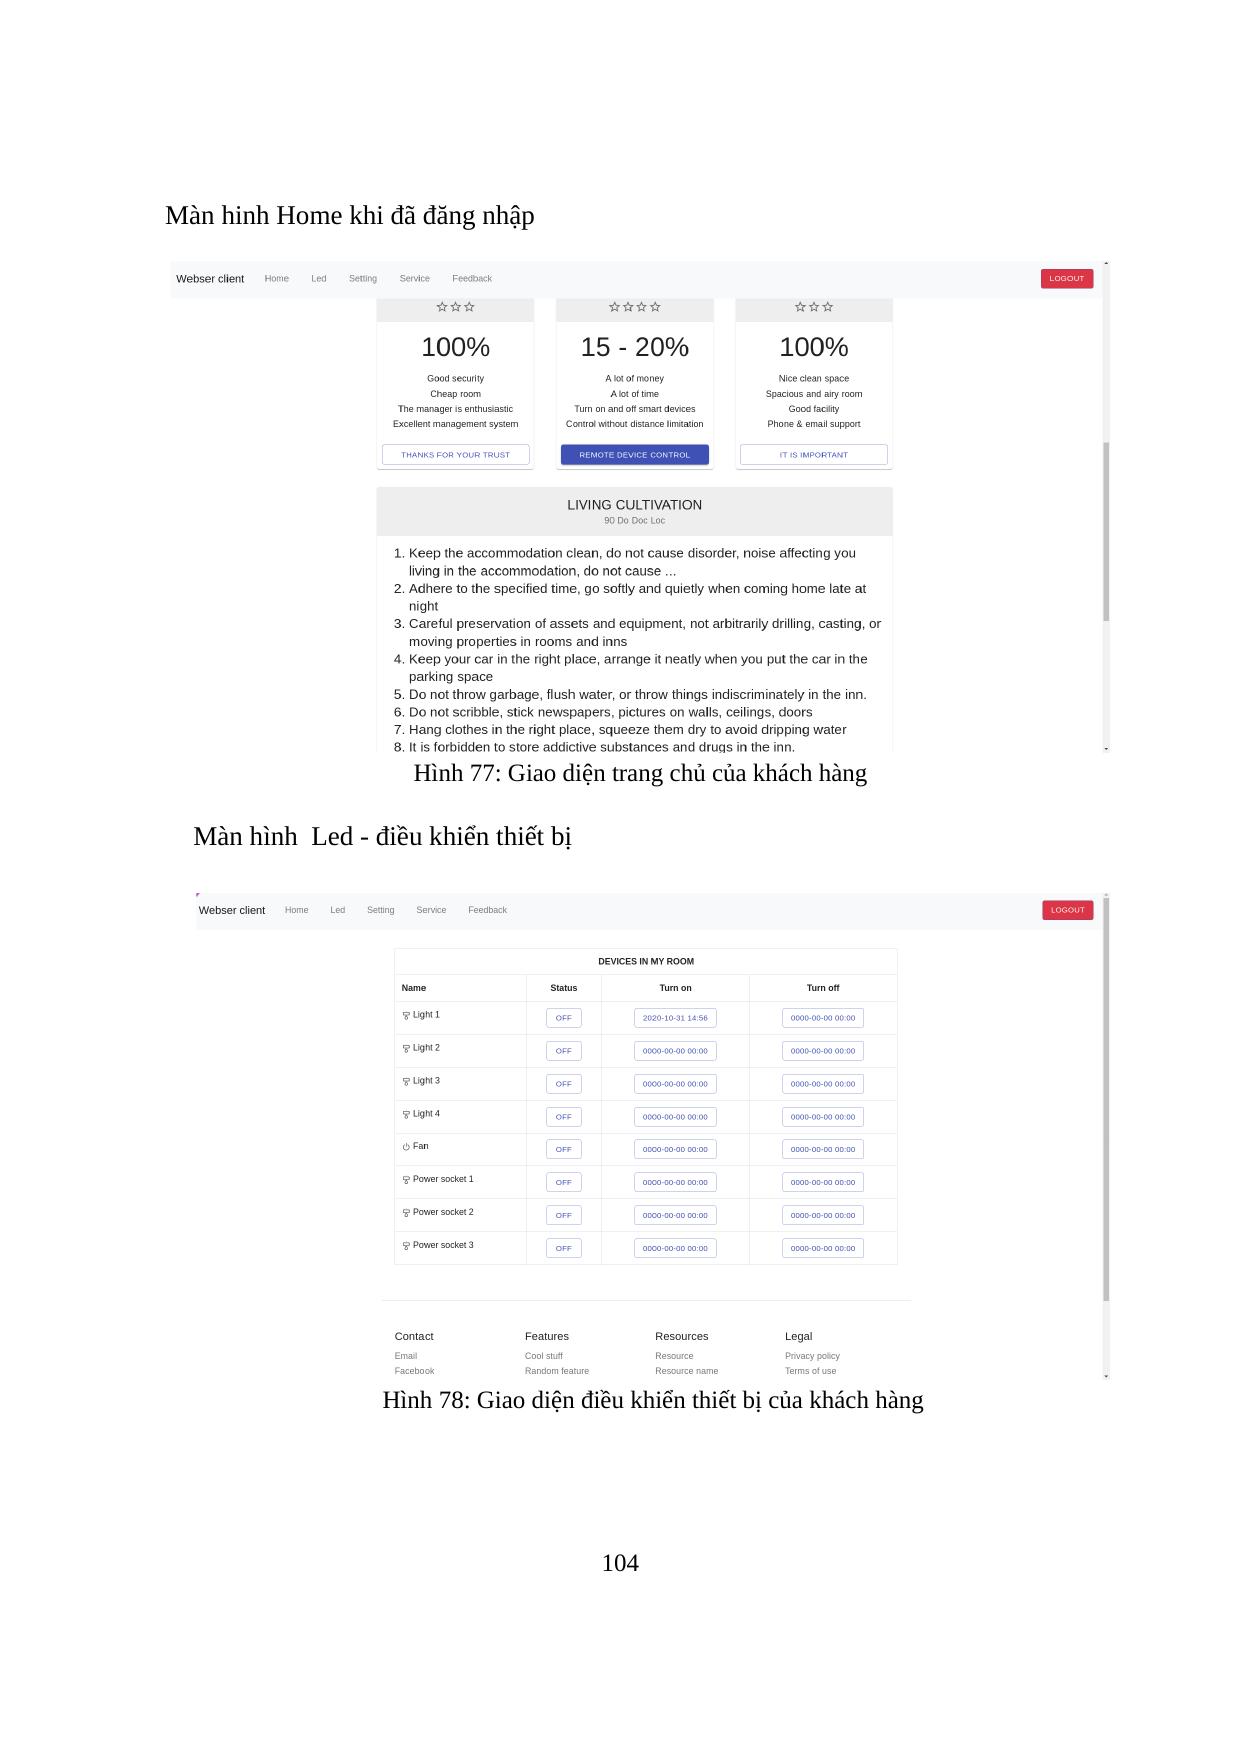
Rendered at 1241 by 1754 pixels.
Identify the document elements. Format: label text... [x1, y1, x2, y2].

picture [196, 893, 1110, 1380]
text Màn hinh Home khi đã đăng nhập [118, 199, 1122, 231]
picture [170, 261, 1110, 753]
